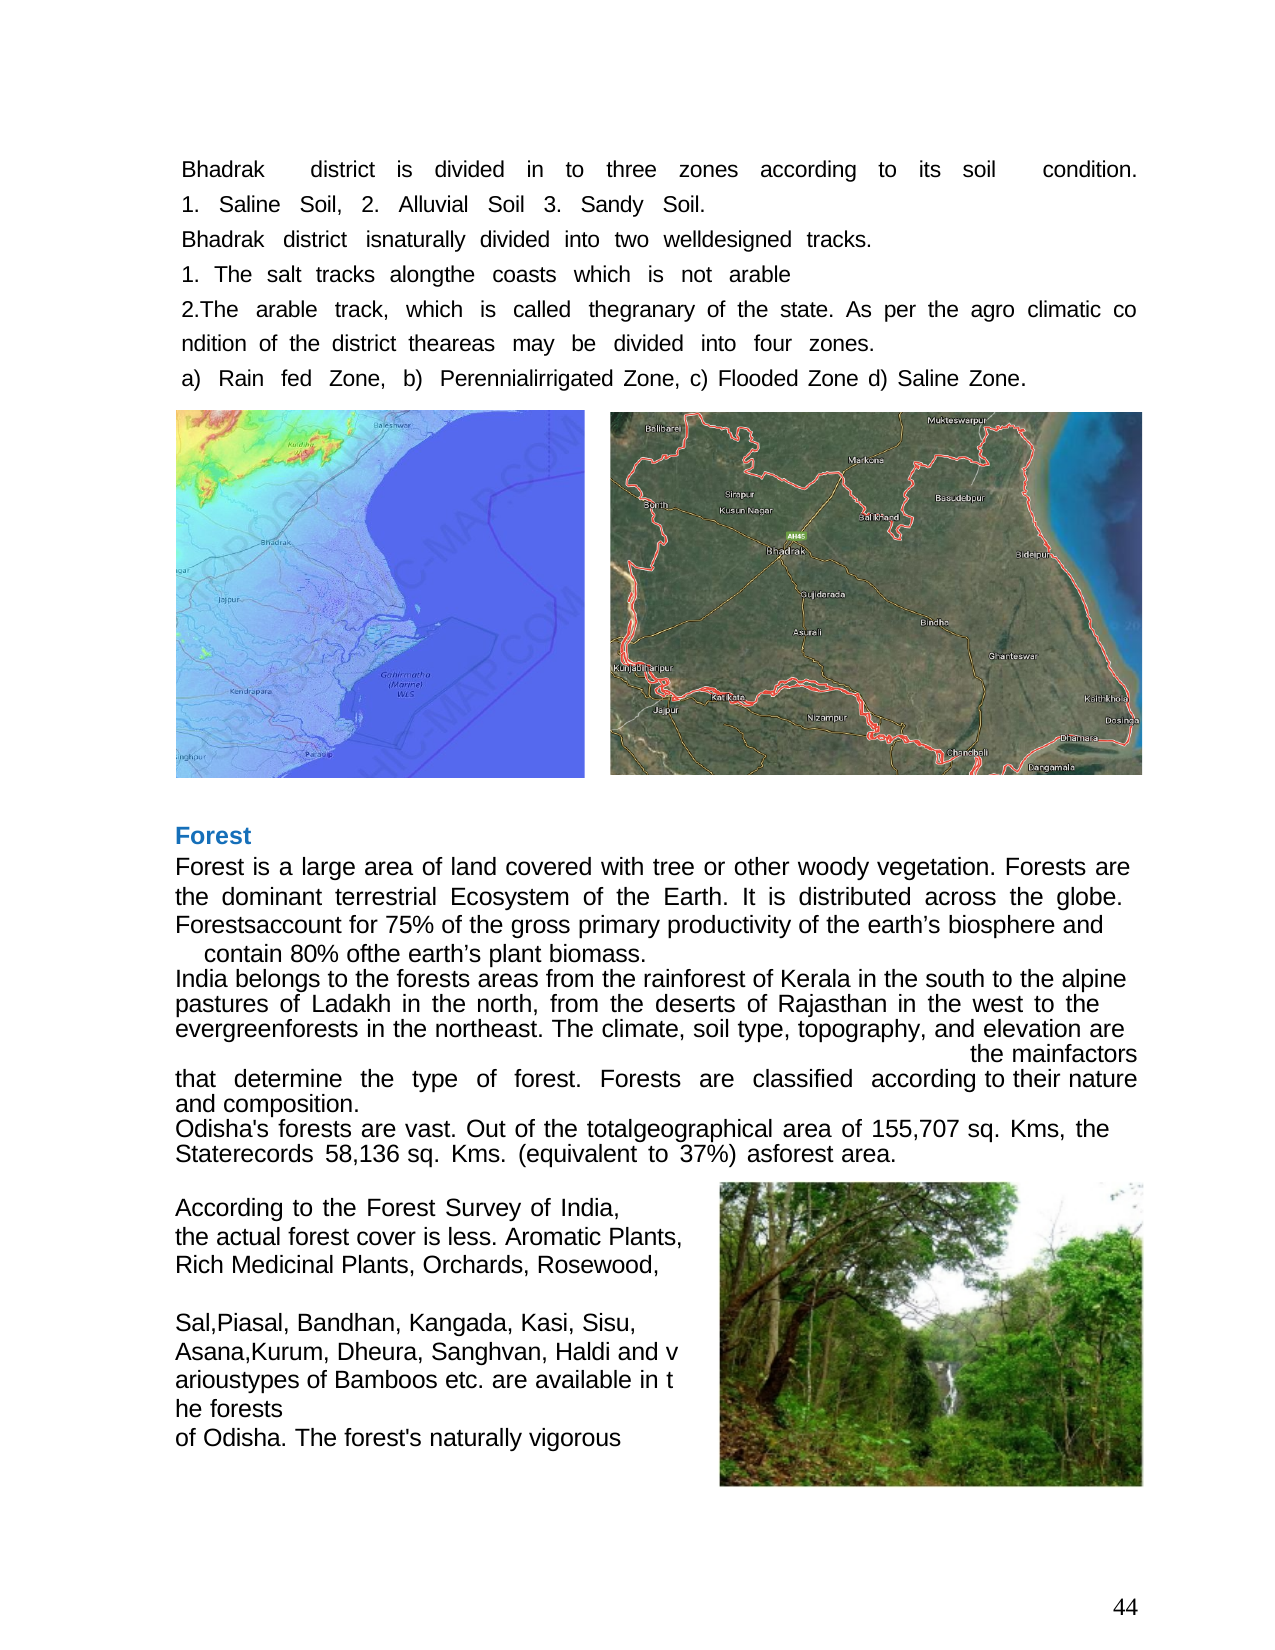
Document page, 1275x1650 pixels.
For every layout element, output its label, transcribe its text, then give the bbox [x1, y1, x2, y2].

picture [610, 412, 1143, 775]
text Forestsaccount for 75% of the gross primary productivity of the earth’s biosphere and contain 80% ofthe earth’s plant biomass. [175, 910, 1138, 968]
picture [175, 410, 585, 776]
text 2.The arable track, which is called thegranary of the state. As per the agro climatic condition of the district theareas may be divided into four zones. [181, 289, 1138, 359]
text Forest is a large area of land covered with tree or other woody vegetation. Forests are [175, 849, 1138, 882]
text 1. The salt tracks alongthe coasts which is not arable [175, 254, 1138, 289]
picture [717, 1181, 1145, 1488]
text Bhadrak district is divided in to three zones according to its soil condition. 1. Saline Soil, 2. Alluvial Soil 3. Sandy Soil. [181, 150, 1138, 219]
text the dominant terrestrial Ecosystem of the Earth. It is distributed across the globe. [175, 882, 1138, 910]
text India belongs to the forests areas from the rainforest of Kerala in the south to the alpine pastures of Ladakh in the north, from the deserts of Rajasthan in the west to the evergreenforests in the northeast. The climate, soil type, topography, and elevation are the mainfactors that determine the type of forest. Forests are classified according to their nature and composition. [175, 968, 1138, 1118]
text Forest [175, 821, 1138, 849]
text Odisha's forests are vast. Out of the totalgeographical area of 155,707 sq. Kms, the Staterecords 58,136 sq. Kms. (equivalent to 37%) asforest area. [175, 1118, 1138, 1168]
text a) Rain fed Zone, b) Perennialirrigated Zone, c) Flooded Zone d) Saline Zone. [181, 359, 1138, 393]
text Bhadrak district isnaturally divided into two welldesigned tracks. [175, 219, 1138, 254]
text According to the Forest Survey of India, the actual forest cover is less. Aromatic Plants, Rich Medicinal Plants, Orchards, Rosewood, Sal,Piasal, Bandhan, Kangada, Kasi, Sisu, Asana,Kurum, Dheura, Sanghvan, Haldi and varioustypes of Bamboos etc. are available in the forests of Odisha. The forest's naturally vigorous [175, 1193, 686, 1452]
